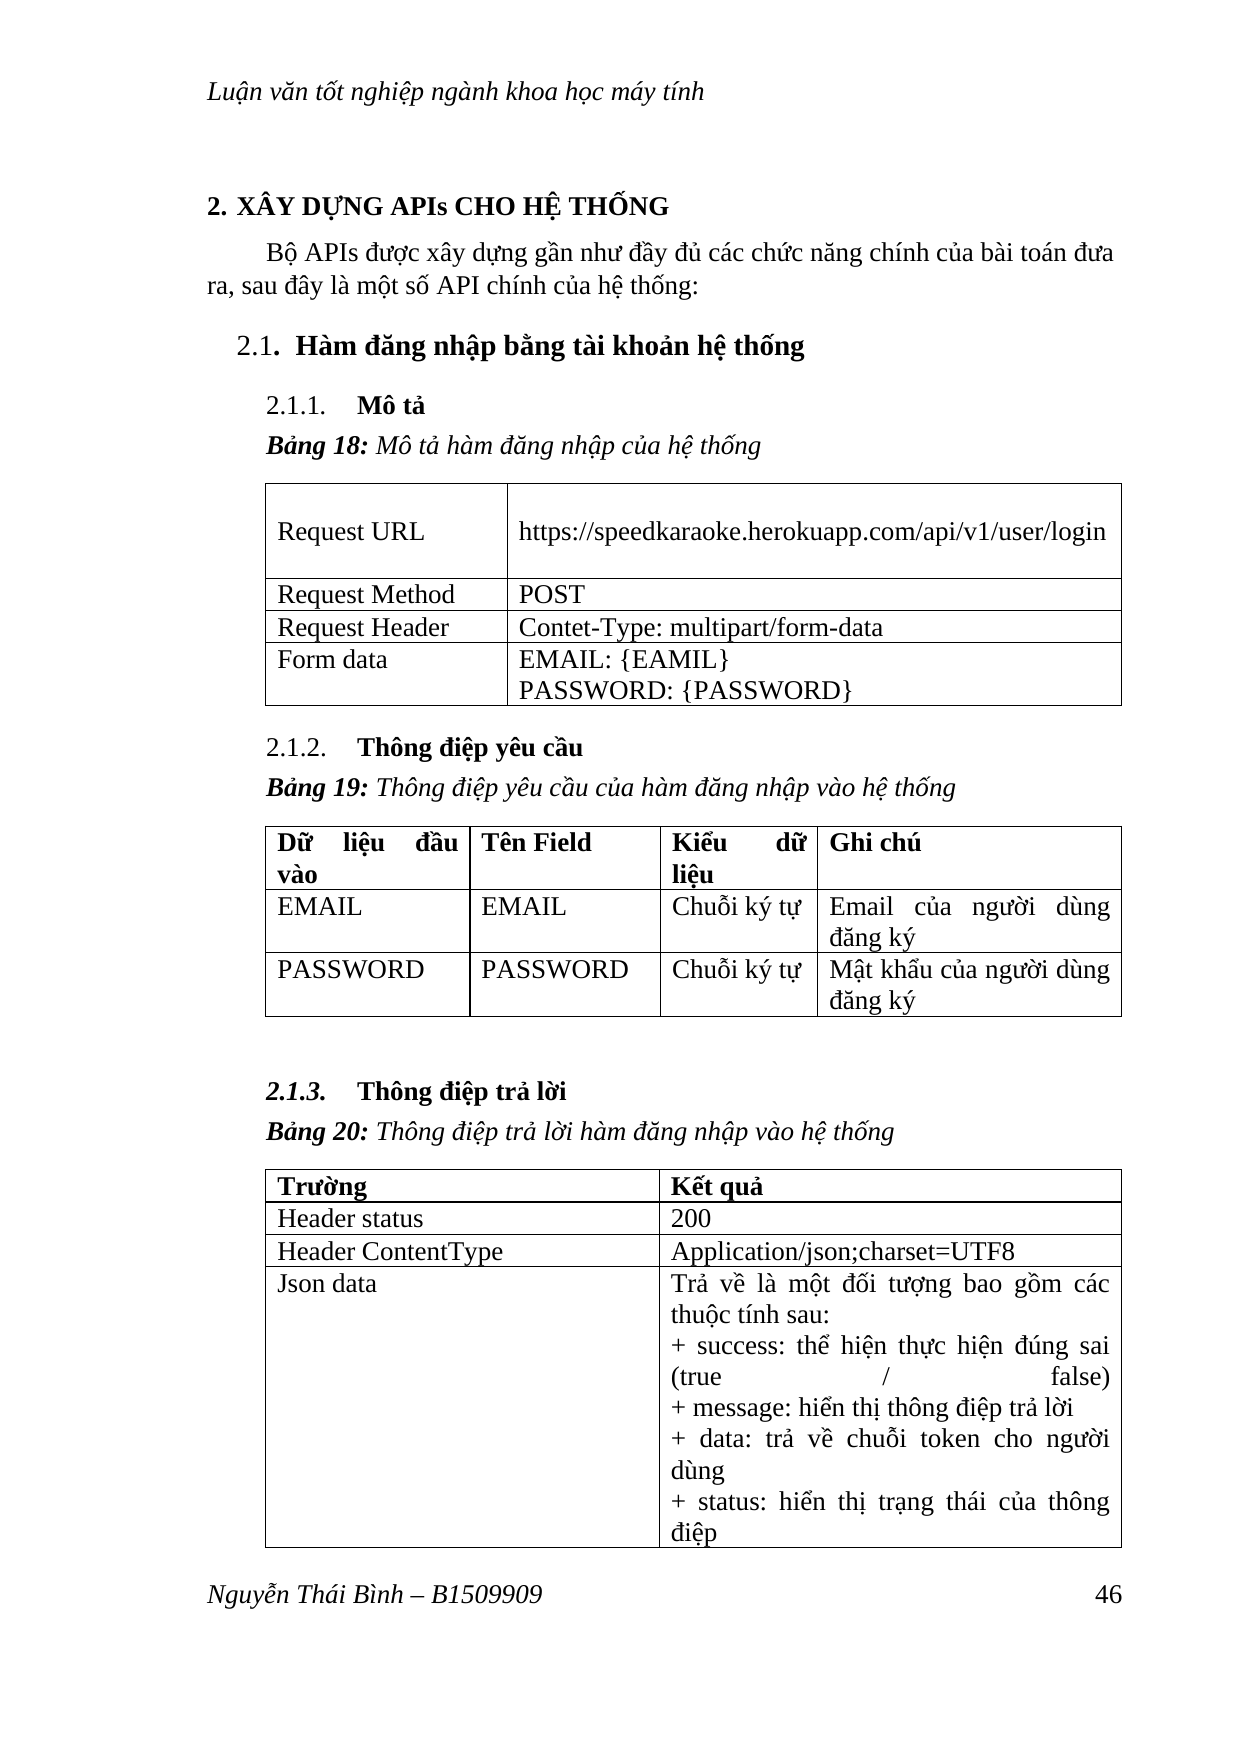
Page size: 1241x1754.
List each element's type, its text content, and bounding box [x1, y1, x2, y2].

table_cell Header ContentType [266, 1235, 659, 1266]
table_header https://speedkaraoke.herokuapp.com/api/v1/user/login [508, 484, 1121, 578]
table_cell Email của người dùng đăng ký [818, 890, 1121, 952]
subtitle 2. XÂY DỰNG APIs CHO HỆ THỐNG [207, 190, 1122, 221]
table_cell Trả về là một đối tượng bao gồm các thuộc tính sau: + success: thể hiện thực hiện đúng sai (true / false) + message: hiển thị thông điệp trả lời + data: trả về chuỗi token cho người dùng + status: hiển thị trạng thái của thông điệp [660, 1267, 1121, 1547]
table_cell PASSWORD [471, 953, 660, 1016]
table_header Request URL [266, 484, 507, 578]
table_cell Application/json;charset=UTF8 [660, 1235, 1121, 1266]
text Bảng 20: Thông điệp trả lời hàm đăng nhập vào hệ thống [266, 1115, 1122, 1146]
table_cell EMAIL [471, 890, 660, 952]
table_cell Request Method [266, 579, 507, 610]
table_cell Mật khẩu của người dùng đăng ký [818, 953, 1121, 1016]
table_cell Chuỗi ký tự [661, 953, 817, 1016]
table_cell PASSWORD [266, 953, 469, 1016]
table_header Tên Field [471, 827, 660, 889]
table_cell Request Header [266, 611, 507, 642]
table_header Kết quả [660, 1170, 1121, 1201]
text Bảng 19: Thông điệp yêu cầu của hàm đăng nhập vào hệ thống [266, 771, 1122, 802]
table_cell 200 [660, 1203, 1121, 1234]
subtitle 2.1.2. Thông điệp yêu cầu [266, 731, 1122, 762]
table_header Trường [266, 1170, 659, 1201]
table_header Kiểu dữ liệu [661, 827, 817, 889]
table_cell Json data [266, 1267, 659, 1547]
text Bảng 18: Mô tả hàm đăng nhập của hệ thống [266, 429, 1122, 460]
table_cell POST [508, 579, 1121, 610]
table_cell EMAIL [266, 890, 469, 952]
table_cell Chuỗi ký tự [661, 890, 817, 952]
table_header Dữ liệu đầu vào [266, 827, 469, 889]
text Bộ APIs được xây dựng gần như đầy đủ các chức năng chính của bài toán đưa ra, sau đây là một số API chính của hệ thống: [207, 236, 1122, 300]
table_cell Contet-Type: multipart/form-data [508, 611, 1121, 642]
subtitle 2.1.3. Thông điệp trả lời [266, 1075, 1122, 1106]
table_cell EMAIL: {EAMIL} PASSWORD: {PASSWORD} [508, 643, 1121, 705]
table_header Ghi chú [818, 827, 1121, 889]
table_cell Header status [266, 1203, 659, 1234]
subtitle 2.1.1. Mô tả [266, 389, 1122, 420]
table_cell Form data [266, 643, 507, 705]
subtitle 2.1. Hàm đăng nhập bằng tài khoản hệ thống [236, 328, 1122, 361]
